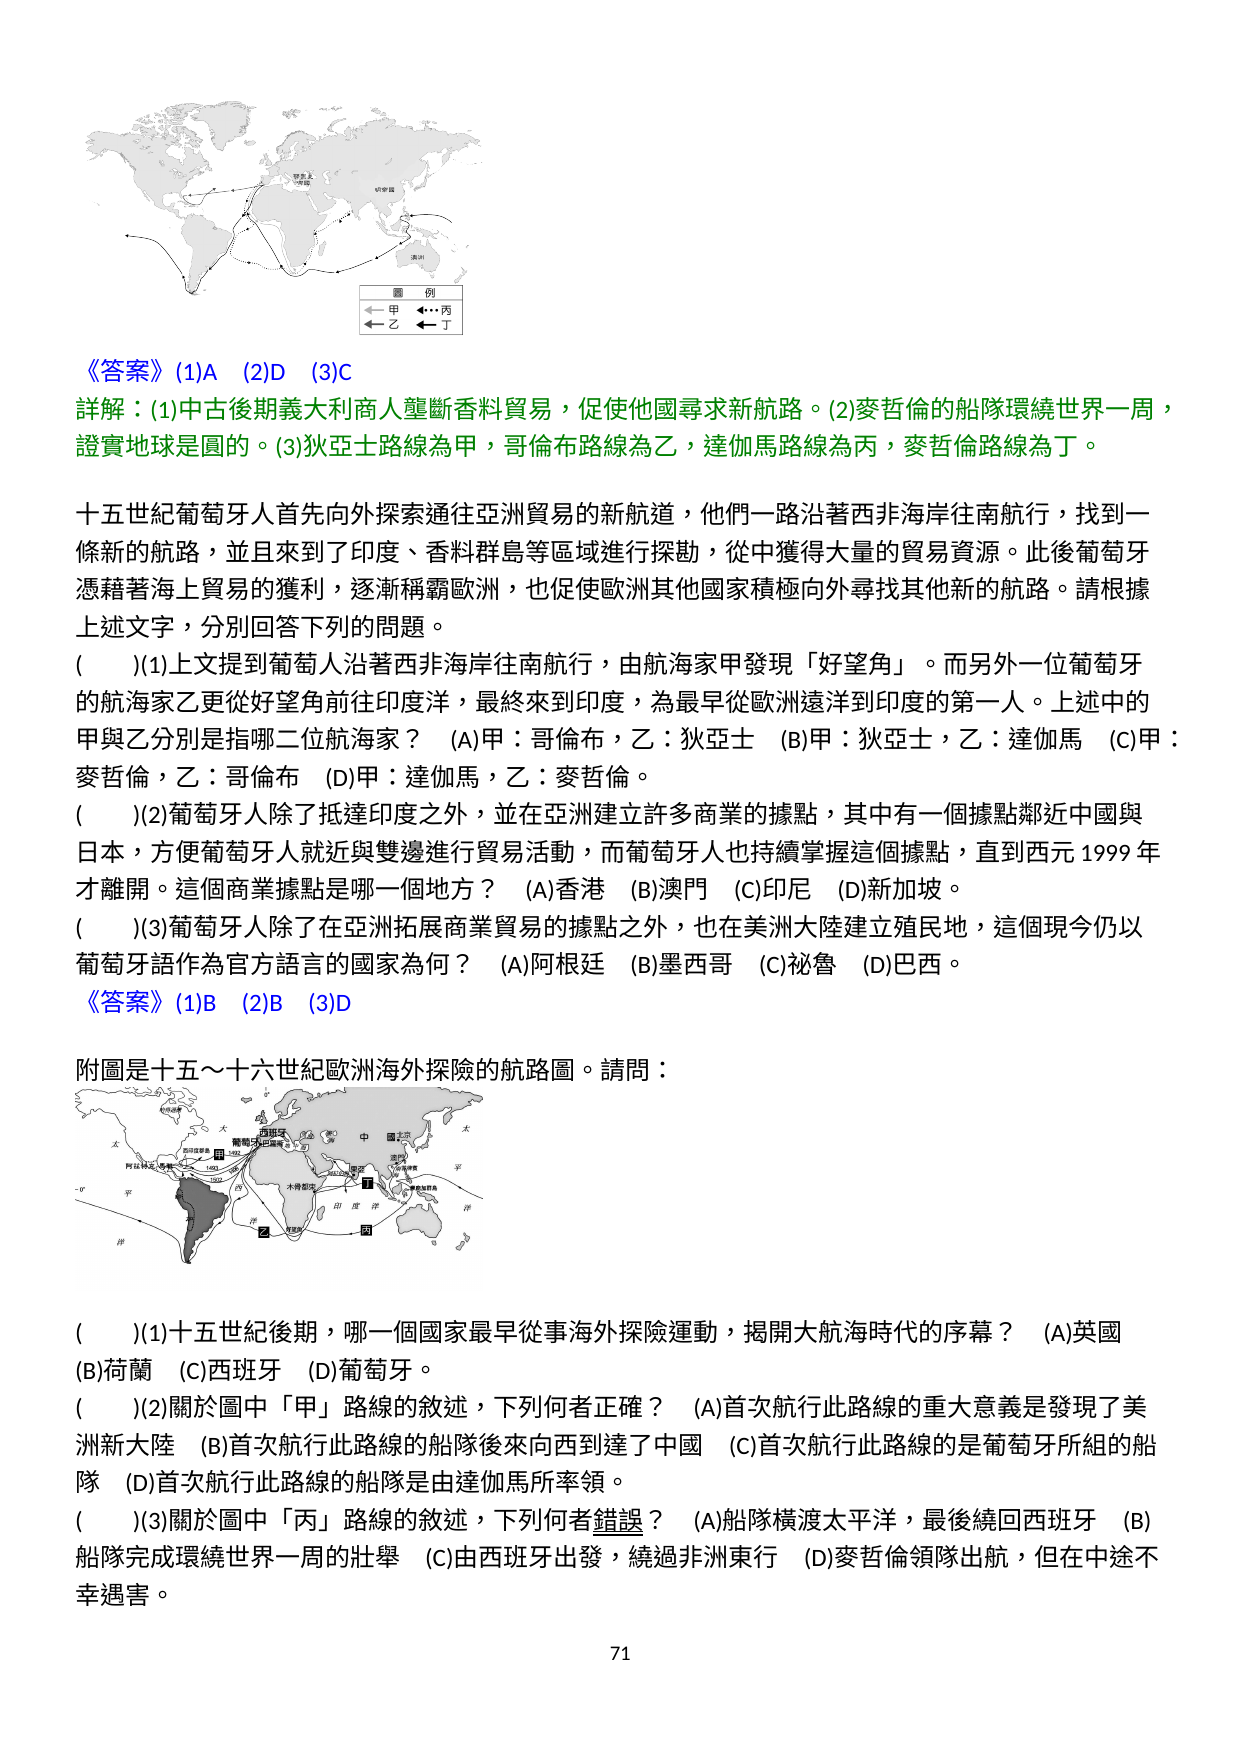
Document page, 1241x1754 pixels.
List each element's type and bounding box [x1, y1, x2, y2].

picture [75, 96, 483, 344]
picture [75, 1087, 483, 1291]
